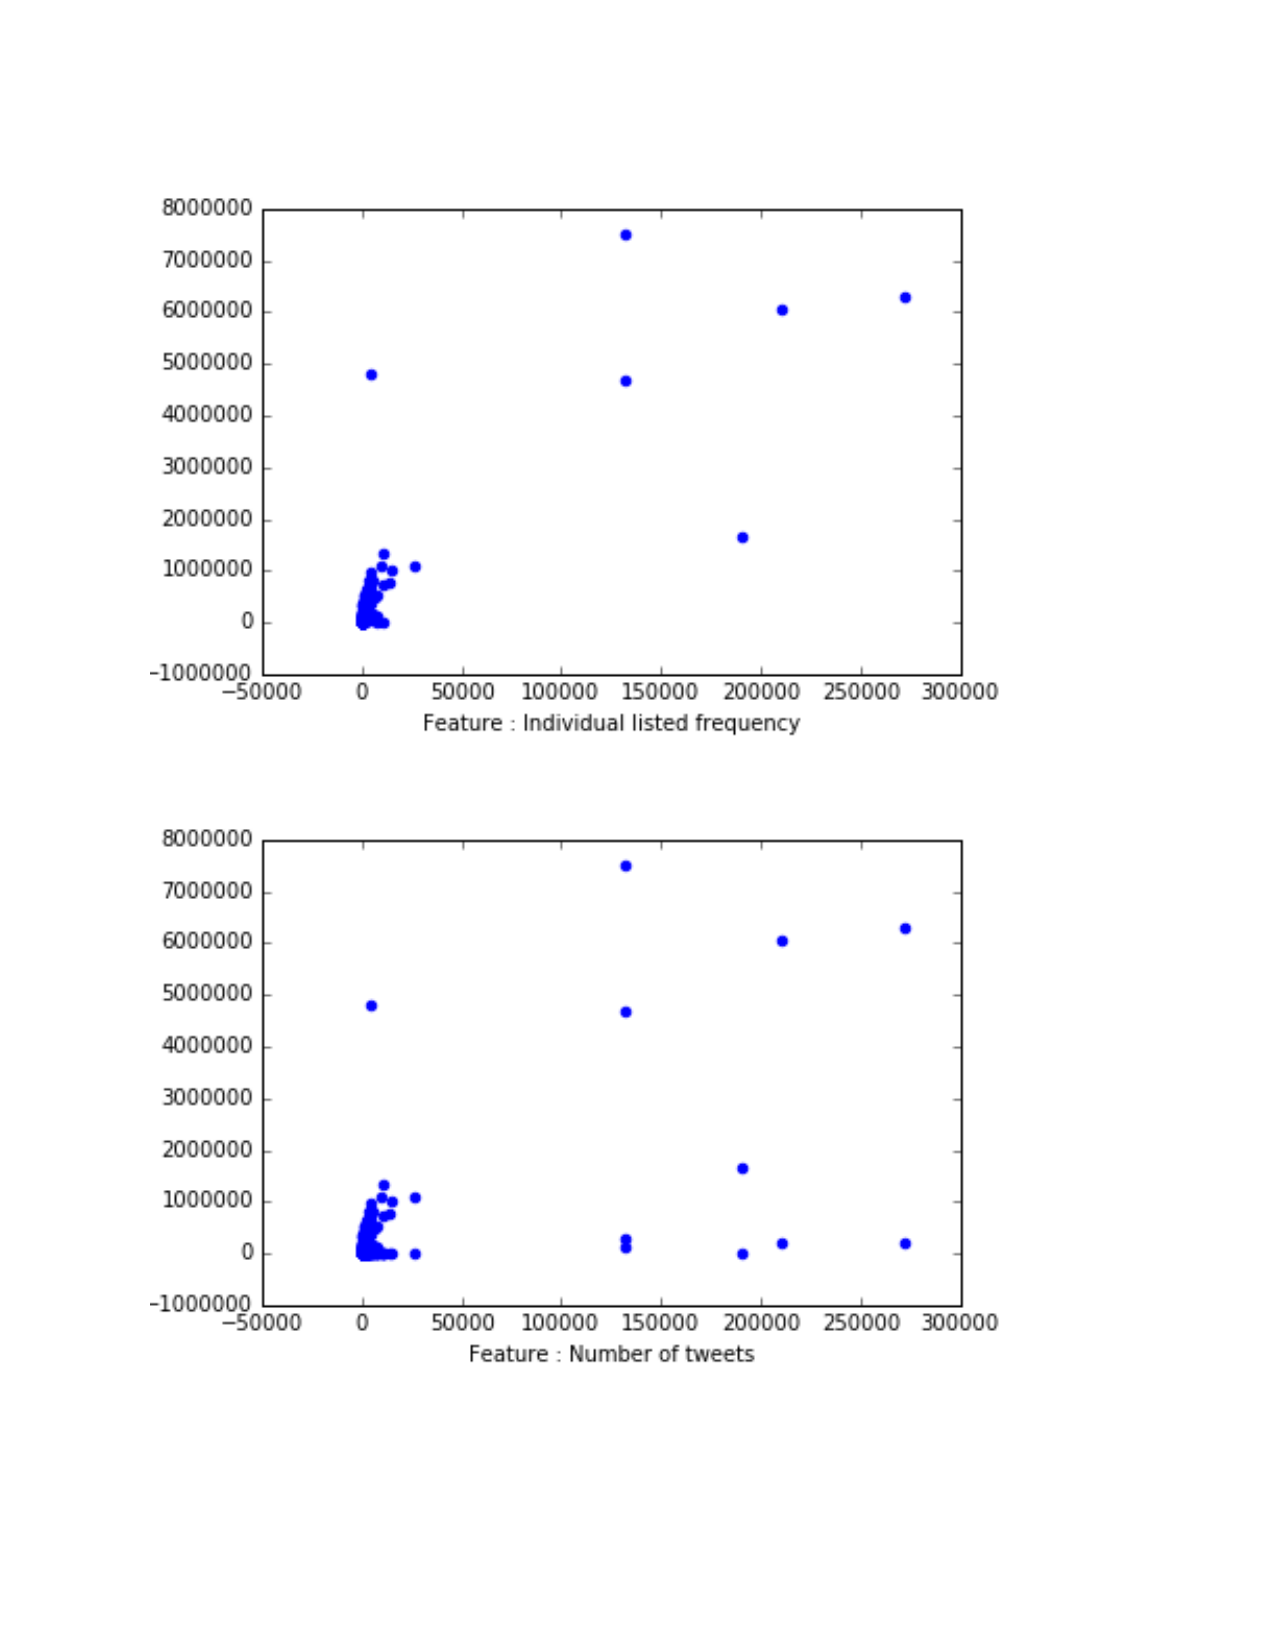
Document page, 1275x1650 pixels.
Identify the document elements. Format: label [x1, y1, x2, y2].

picture [150, 150, 1050, 750]
picture [150, 780, 1050, 1381]
